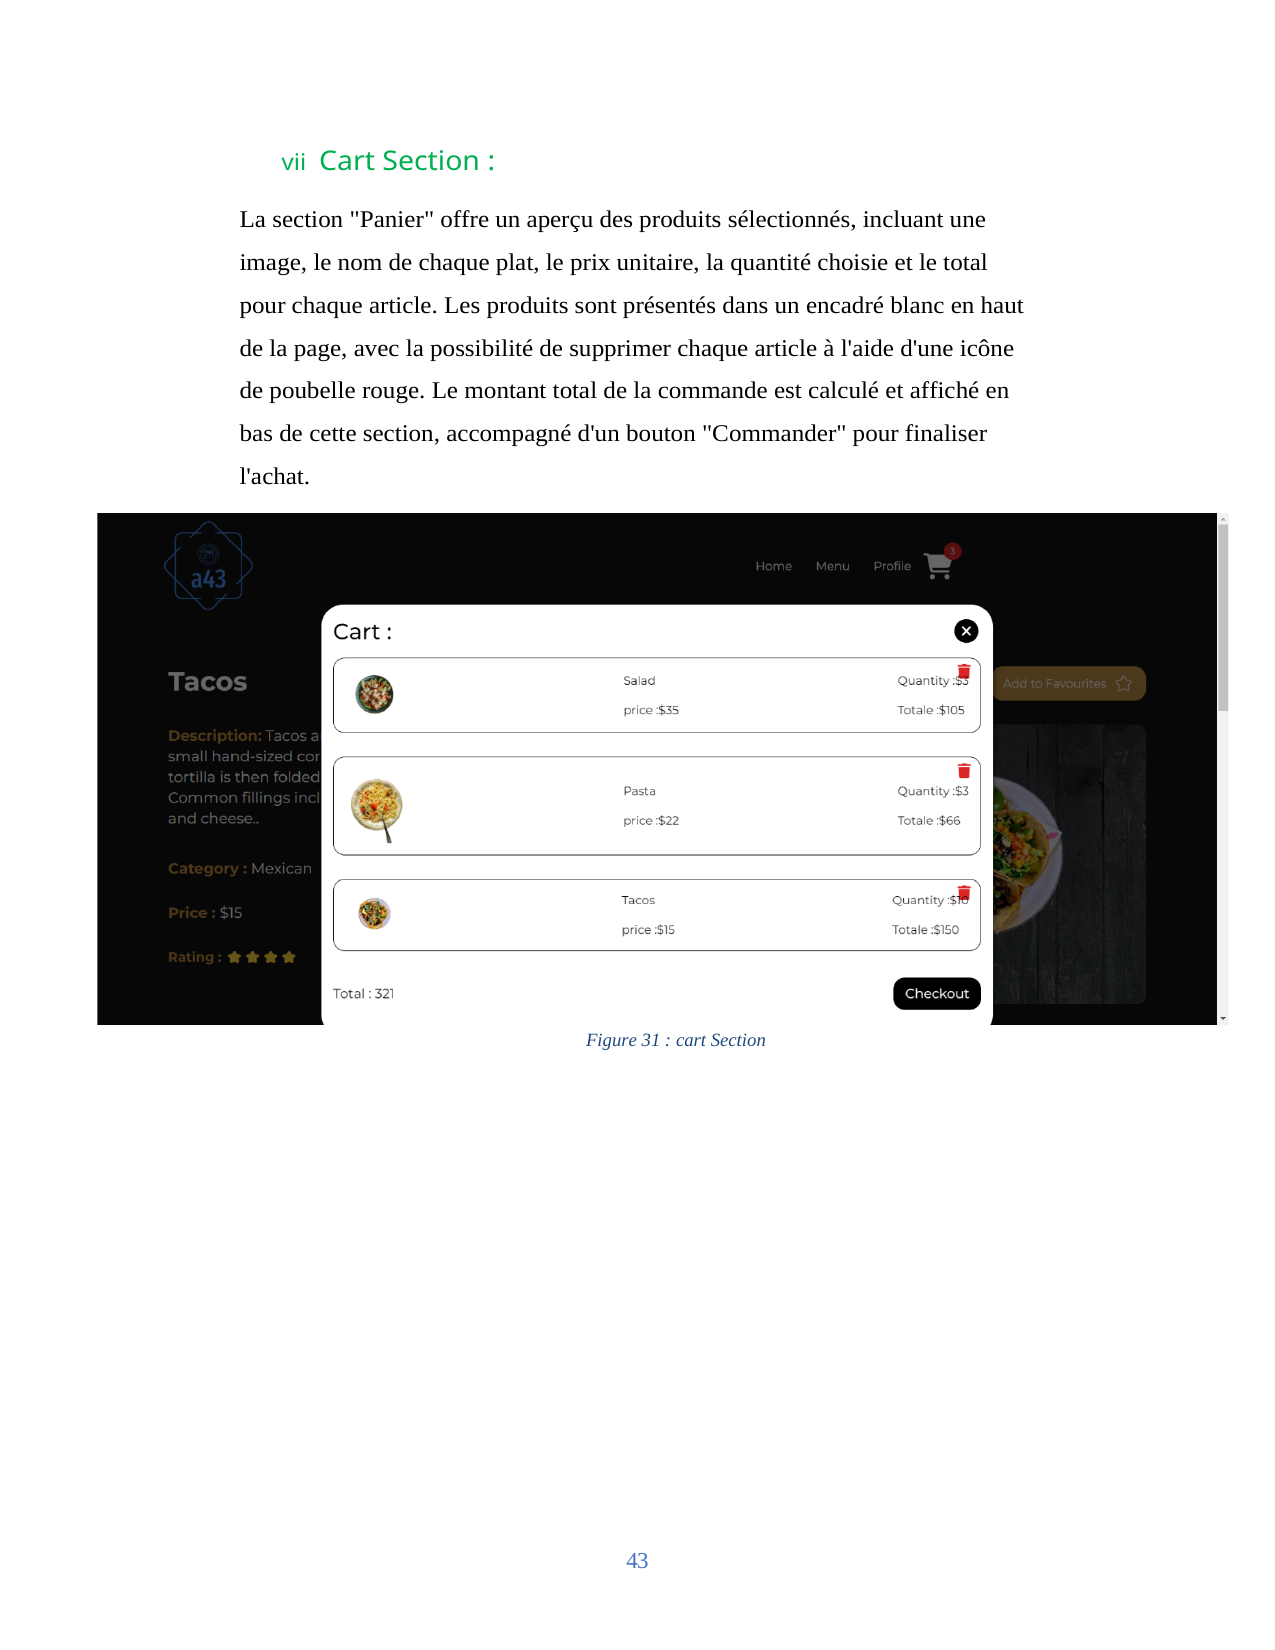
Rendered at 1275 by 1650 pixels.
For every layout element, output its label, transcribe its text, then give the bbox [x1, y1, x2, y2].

picture [97, 513, 1229, 1025]
text La section "Panier" offre un aperçu des produits sélectionnés, incluant une image, le nom de chaque plat, le prix unitaire, la quantité choisie et le total pour chaque article. Les produits sont présentés dans un encadré blanc en haut de la page, avec la possibilité de supprimer chaque article à l'aide d'une icône de poubelle rouge. Le montant total de la commande est calculé et affiché en bas de cette section, accompagné d'un bouton "Commander" pour finaliser l'achat. [239, 205, 1034, 489]
text Cart Section : [281, 142, 1254, 178]
